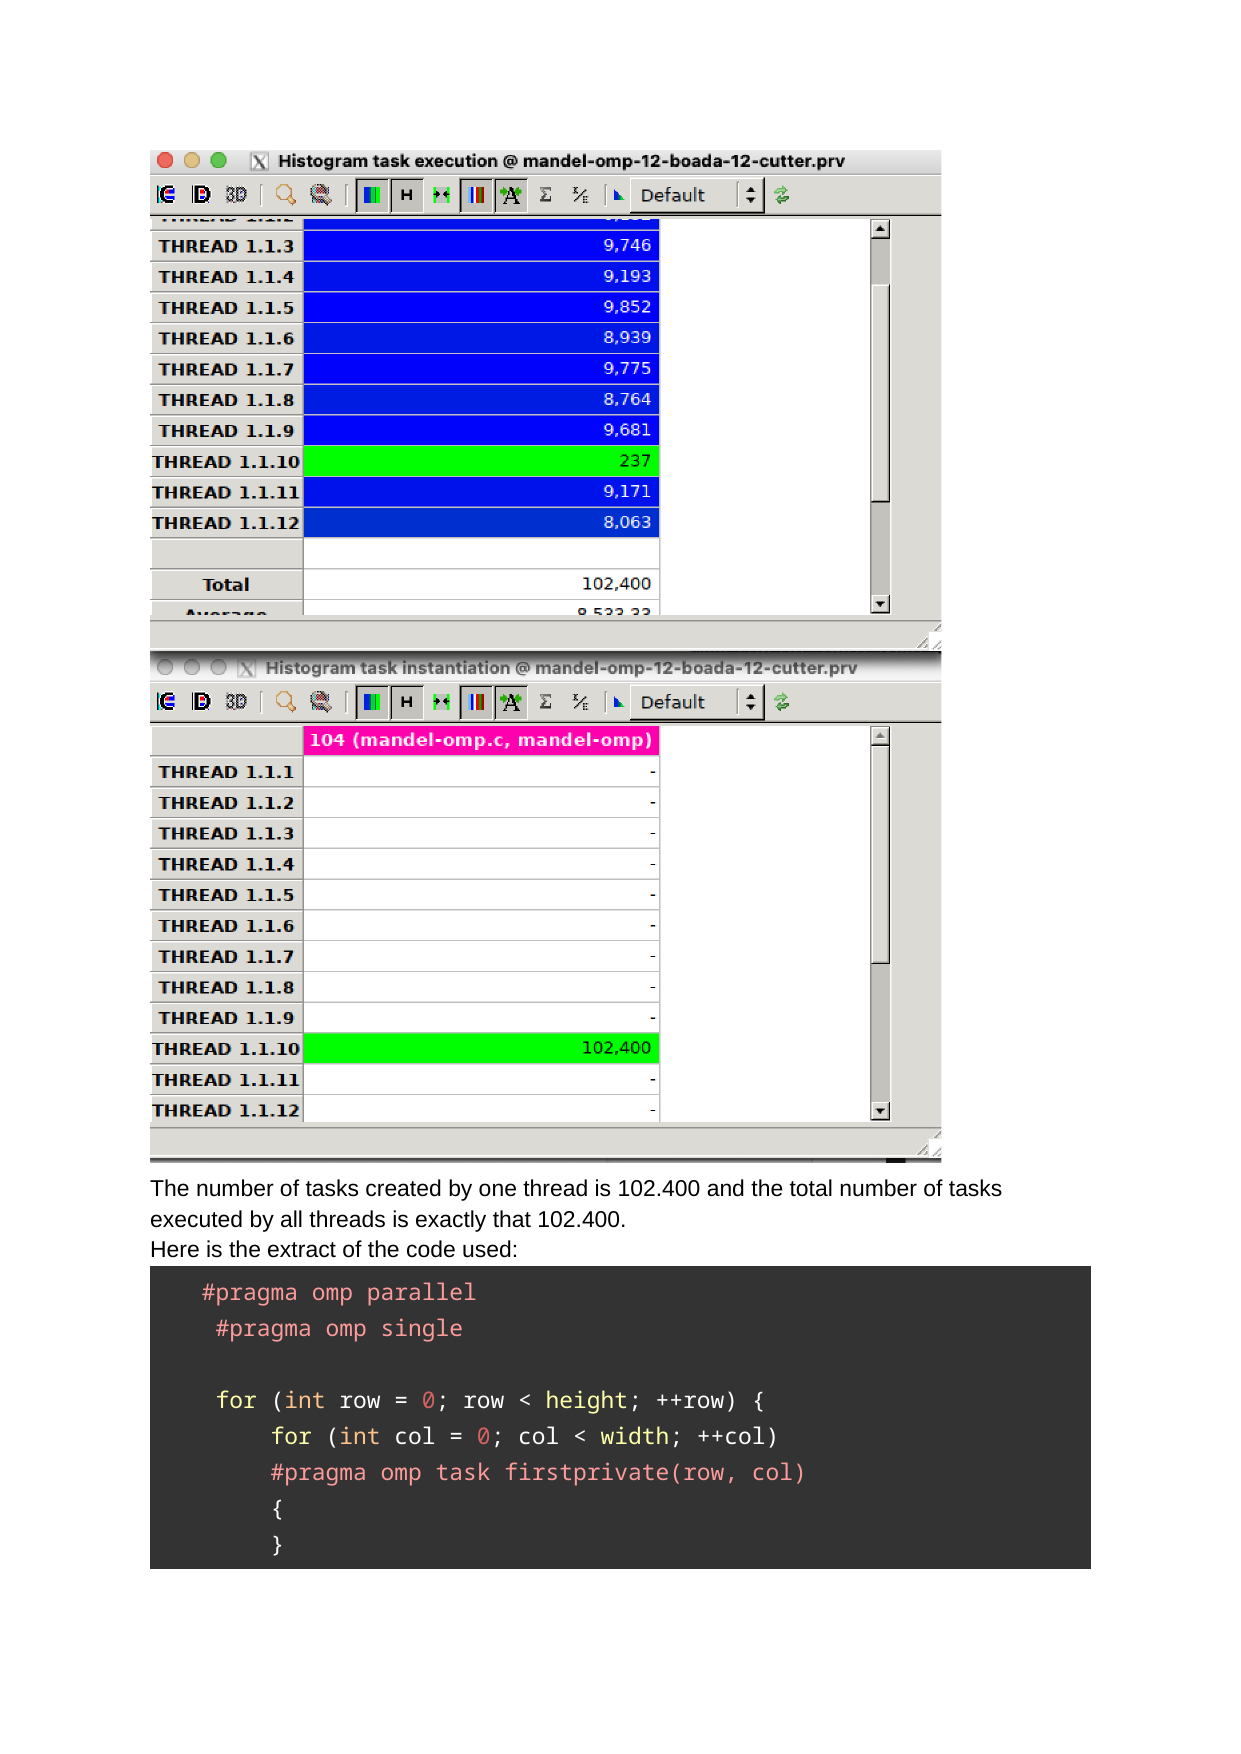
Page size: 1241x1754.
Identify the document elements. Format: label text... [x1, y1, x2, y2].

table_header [150, 1266, 1091, 1569]
picture [150, 150, 942, 1163]
text The number of tasks created by one thread is 102.400 and the total number of tasks executed by all threads is exactly that 102.400. [150, 1175, 1090, 1232]
text Here is the extract of the code used: [150, 1236, 1090, 1262]
